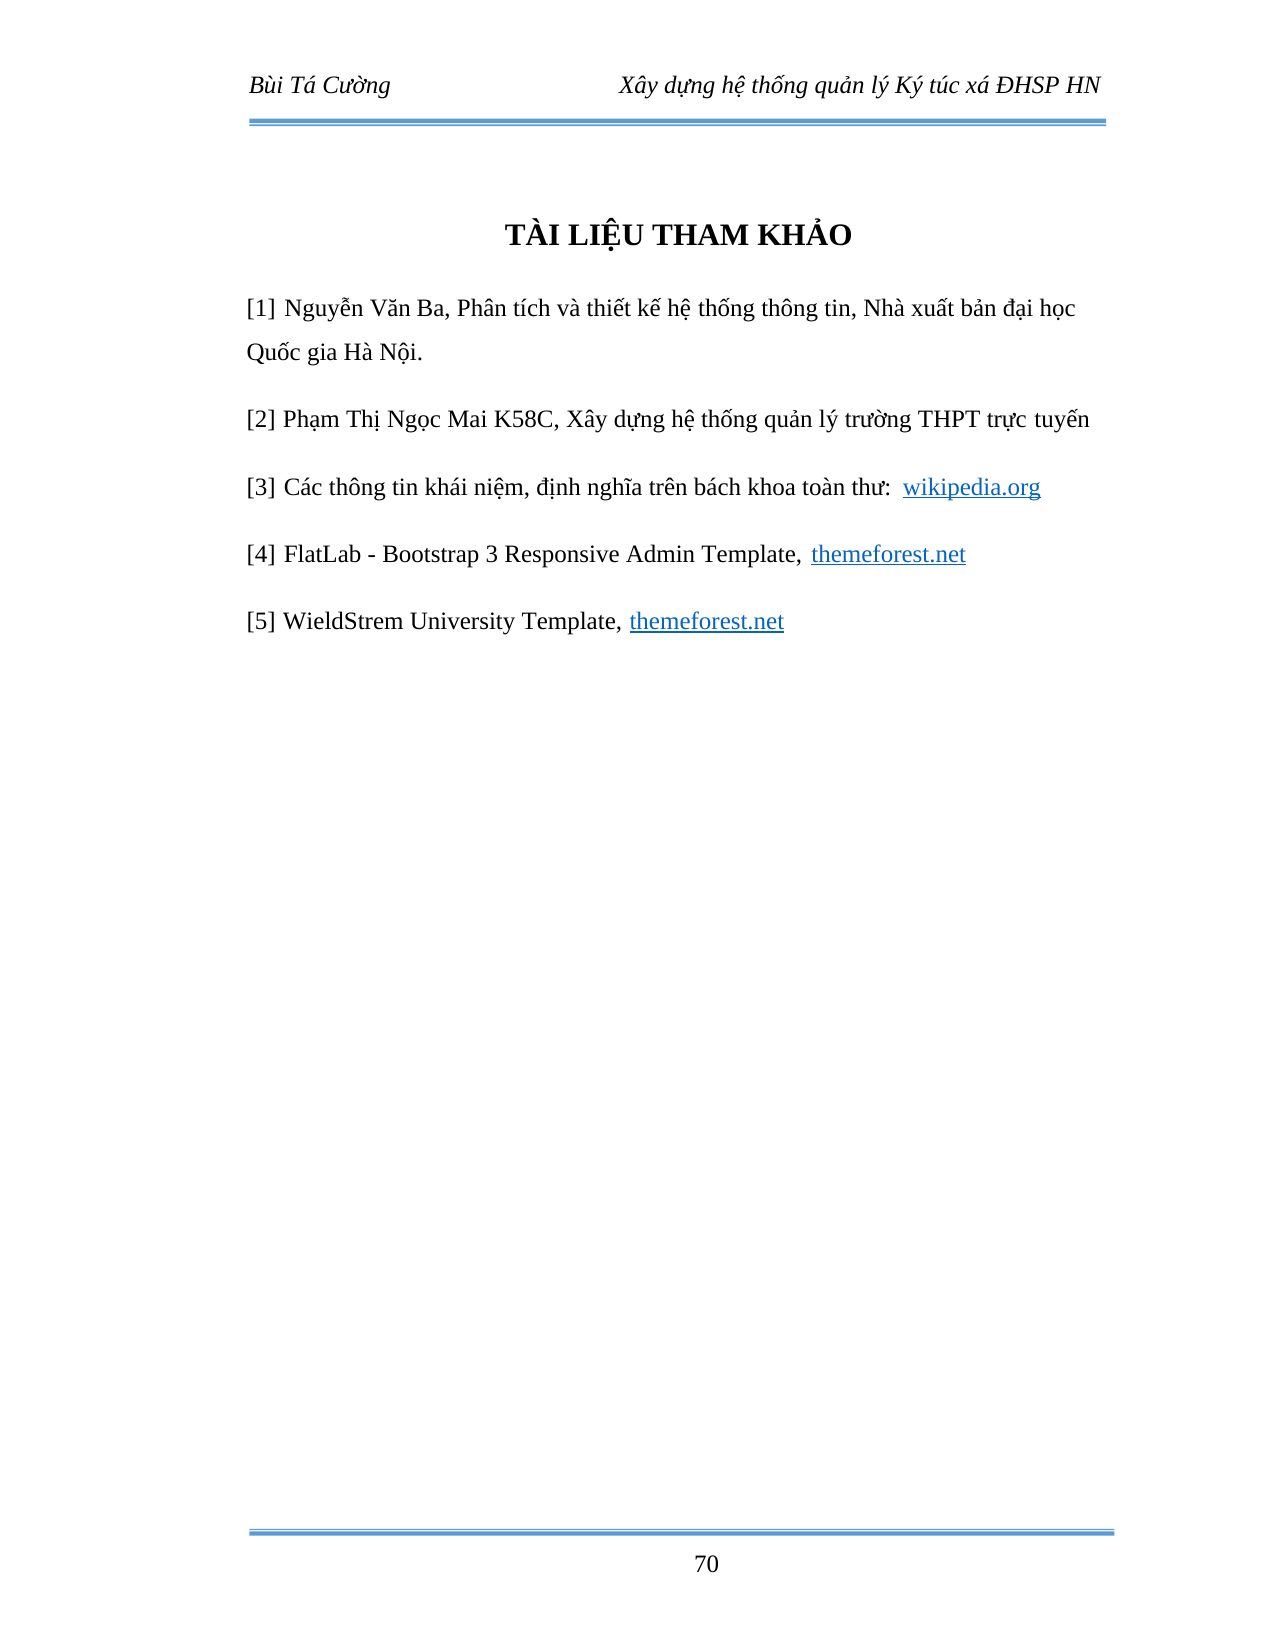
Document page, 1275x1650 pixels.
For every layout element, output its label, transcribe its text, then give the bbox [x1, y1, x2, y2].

list Phạm Thị Ngọc Mai K58C, Xây dựng hệ thống quản lý trường THPT trực tuyến [246, 404, 1157, 433]
list Các thông tin khái niệm, định nghĩa trên bách khoa toàn thư: wikipedia.org [246, 472, 1157, 501]
list WieldStrem University Template, themeforest.net [246, 606, 1157, 635]
list Nguyễn Văn Ba, Phân tích và thiết kế hệ thống thông tin, Nhà xuất bản đại học Quốc gia Hà Nội. [246, 293, 1110, 366]
subtitle TÀI LIỆU THAM KHẢO [397, 216, 960, 252]
list FlatLab - Bootstrap 3 Responsive Admin Template, themeforest.net [246, 539, 1157, 568]
